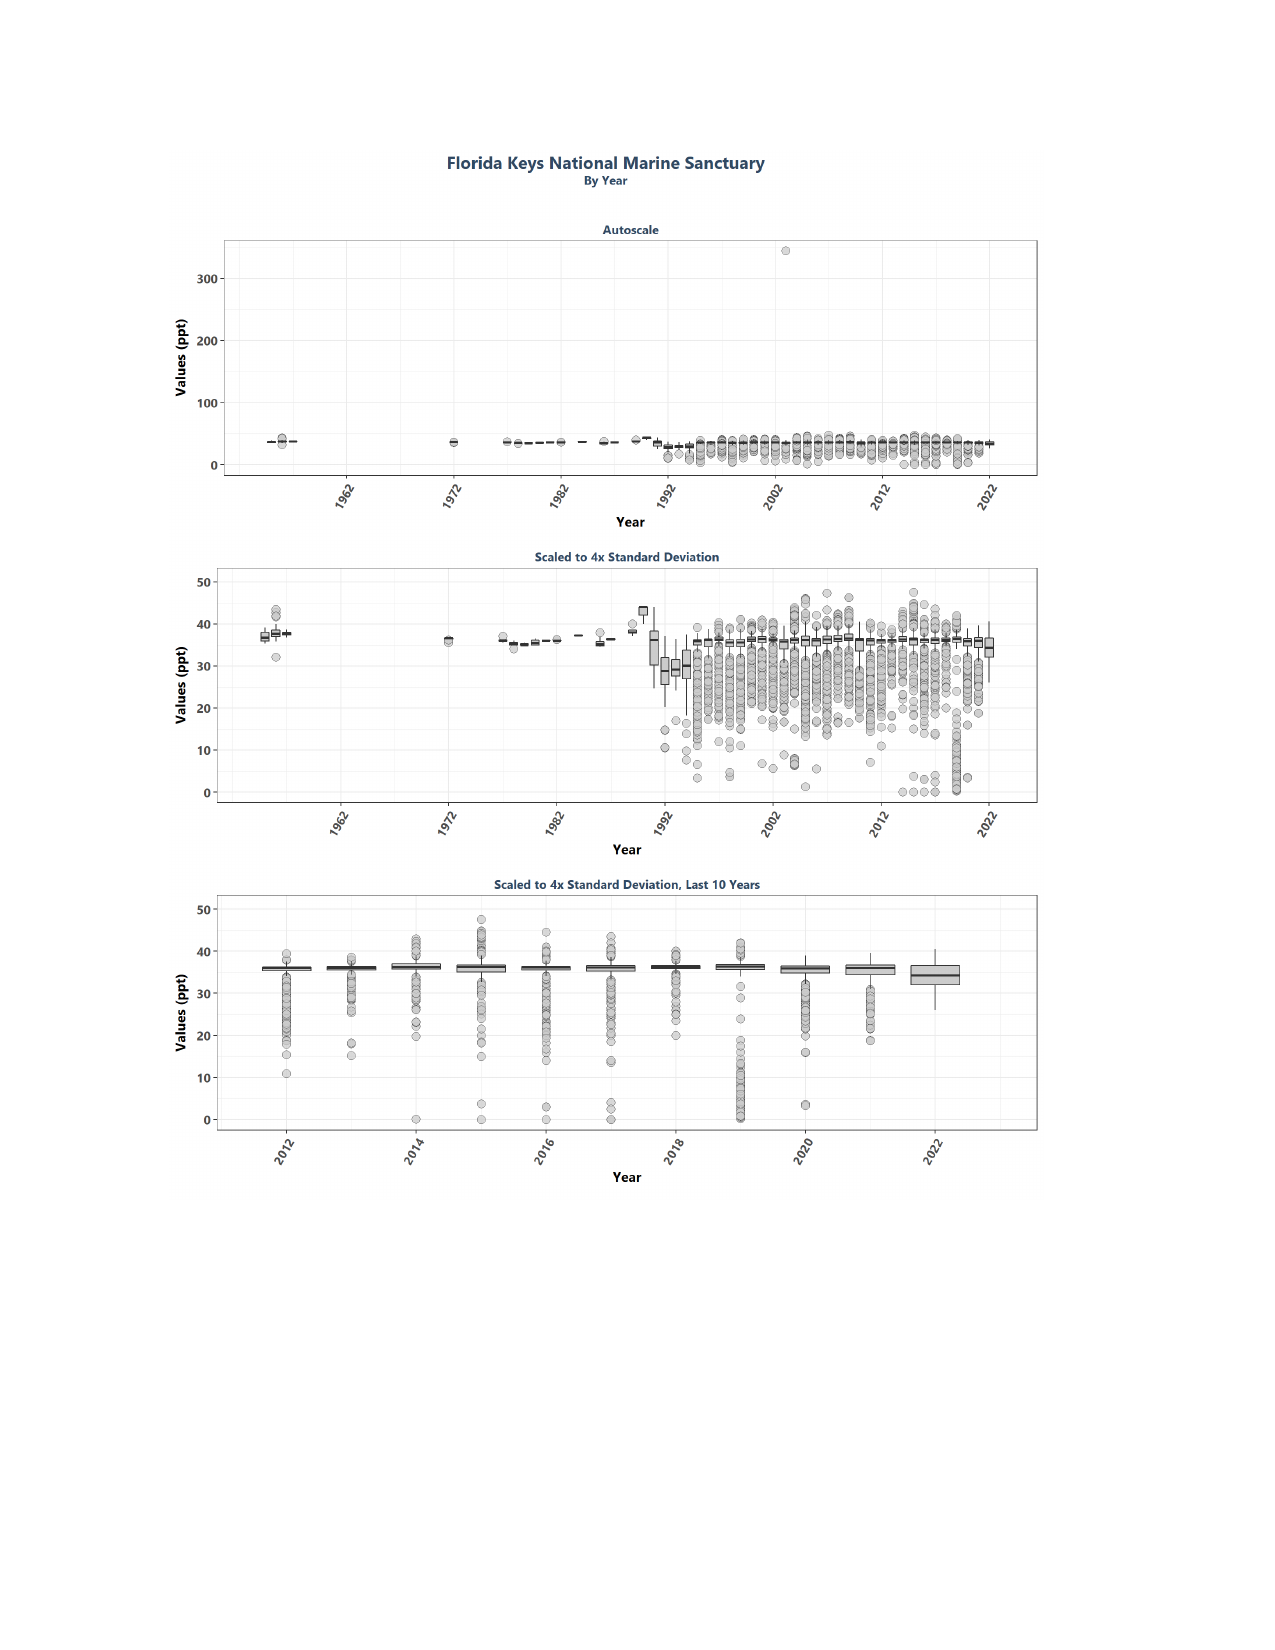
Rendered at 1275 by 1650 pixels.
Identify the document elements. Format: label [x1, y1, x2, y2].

picture [168, 150, 1044, 1200]
